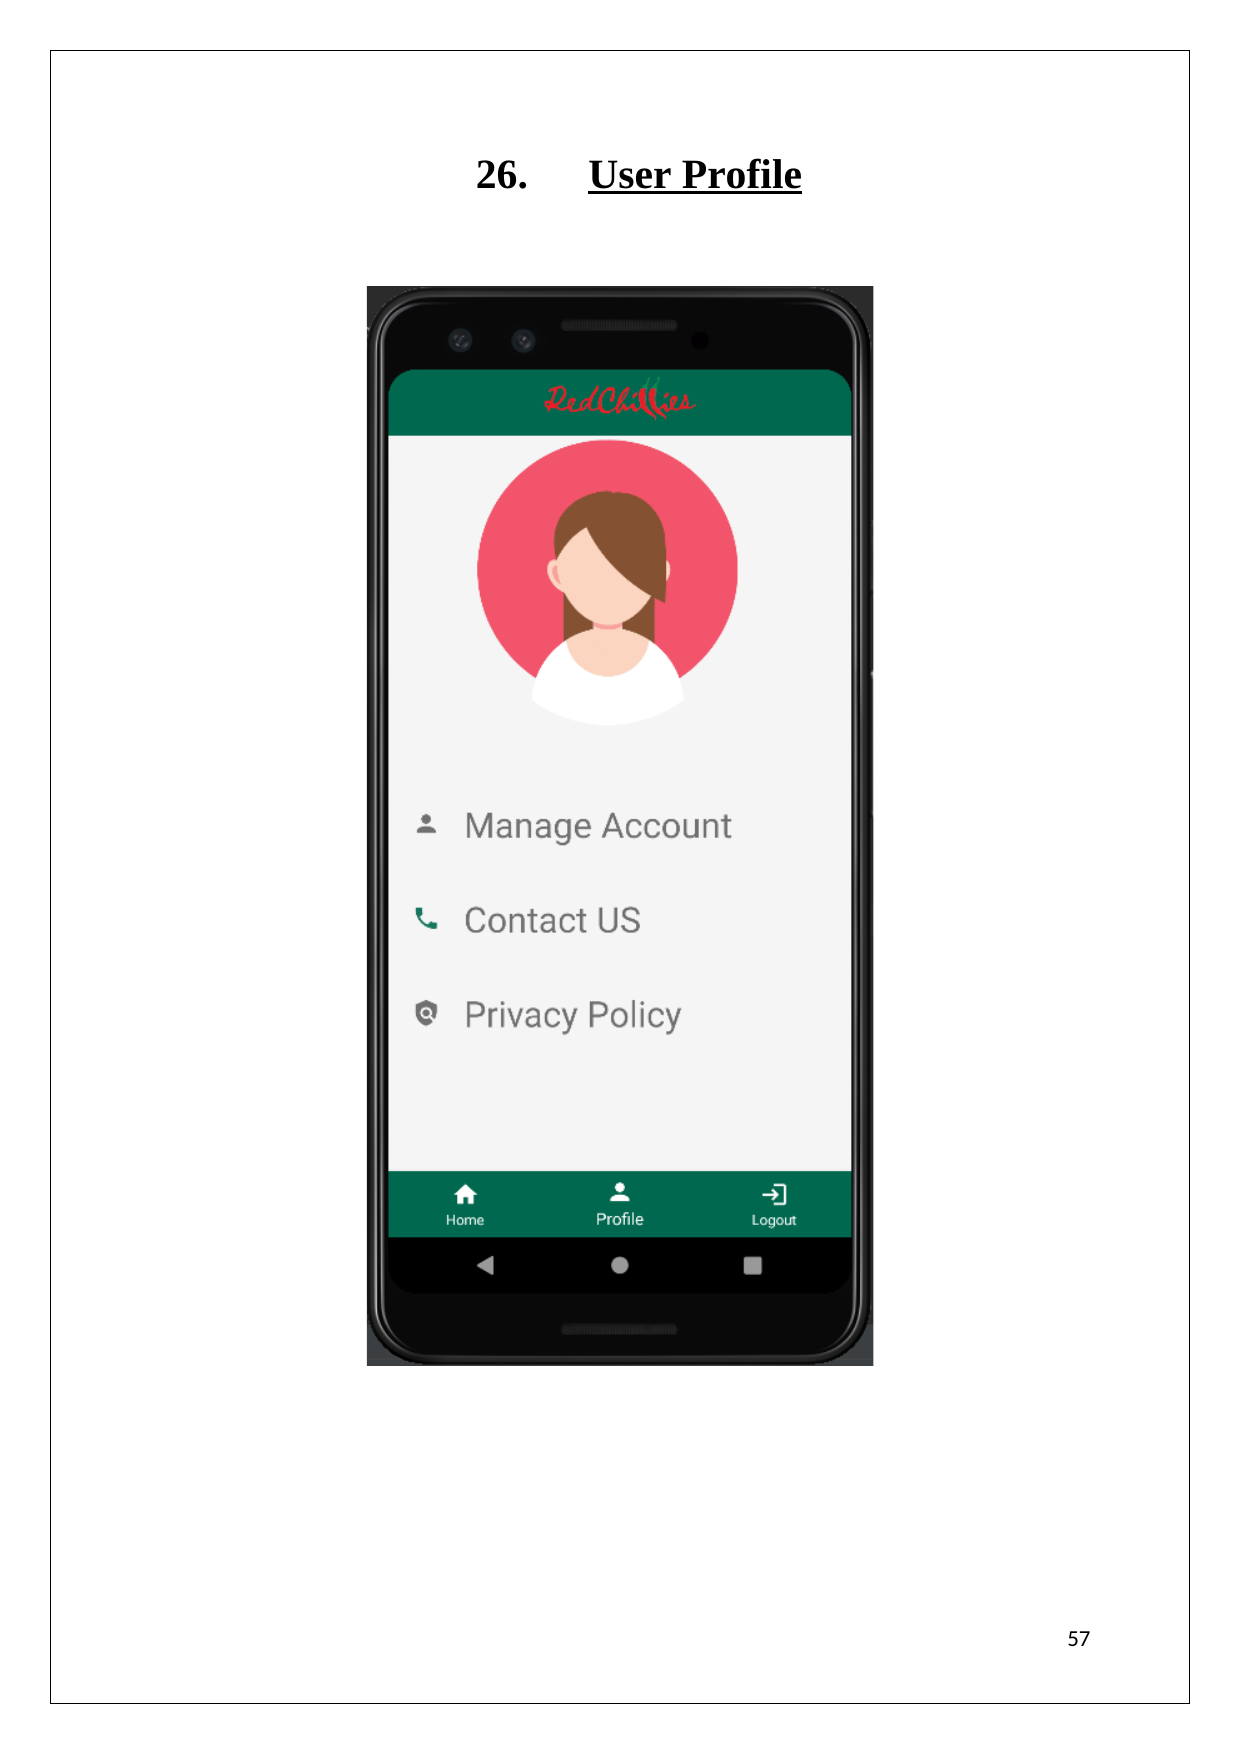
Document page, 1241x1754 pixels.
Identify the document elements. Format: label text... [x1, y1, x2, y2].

picture [366, 286, 874, 1366]
list User Profile [187, 150, 1090, 198]
